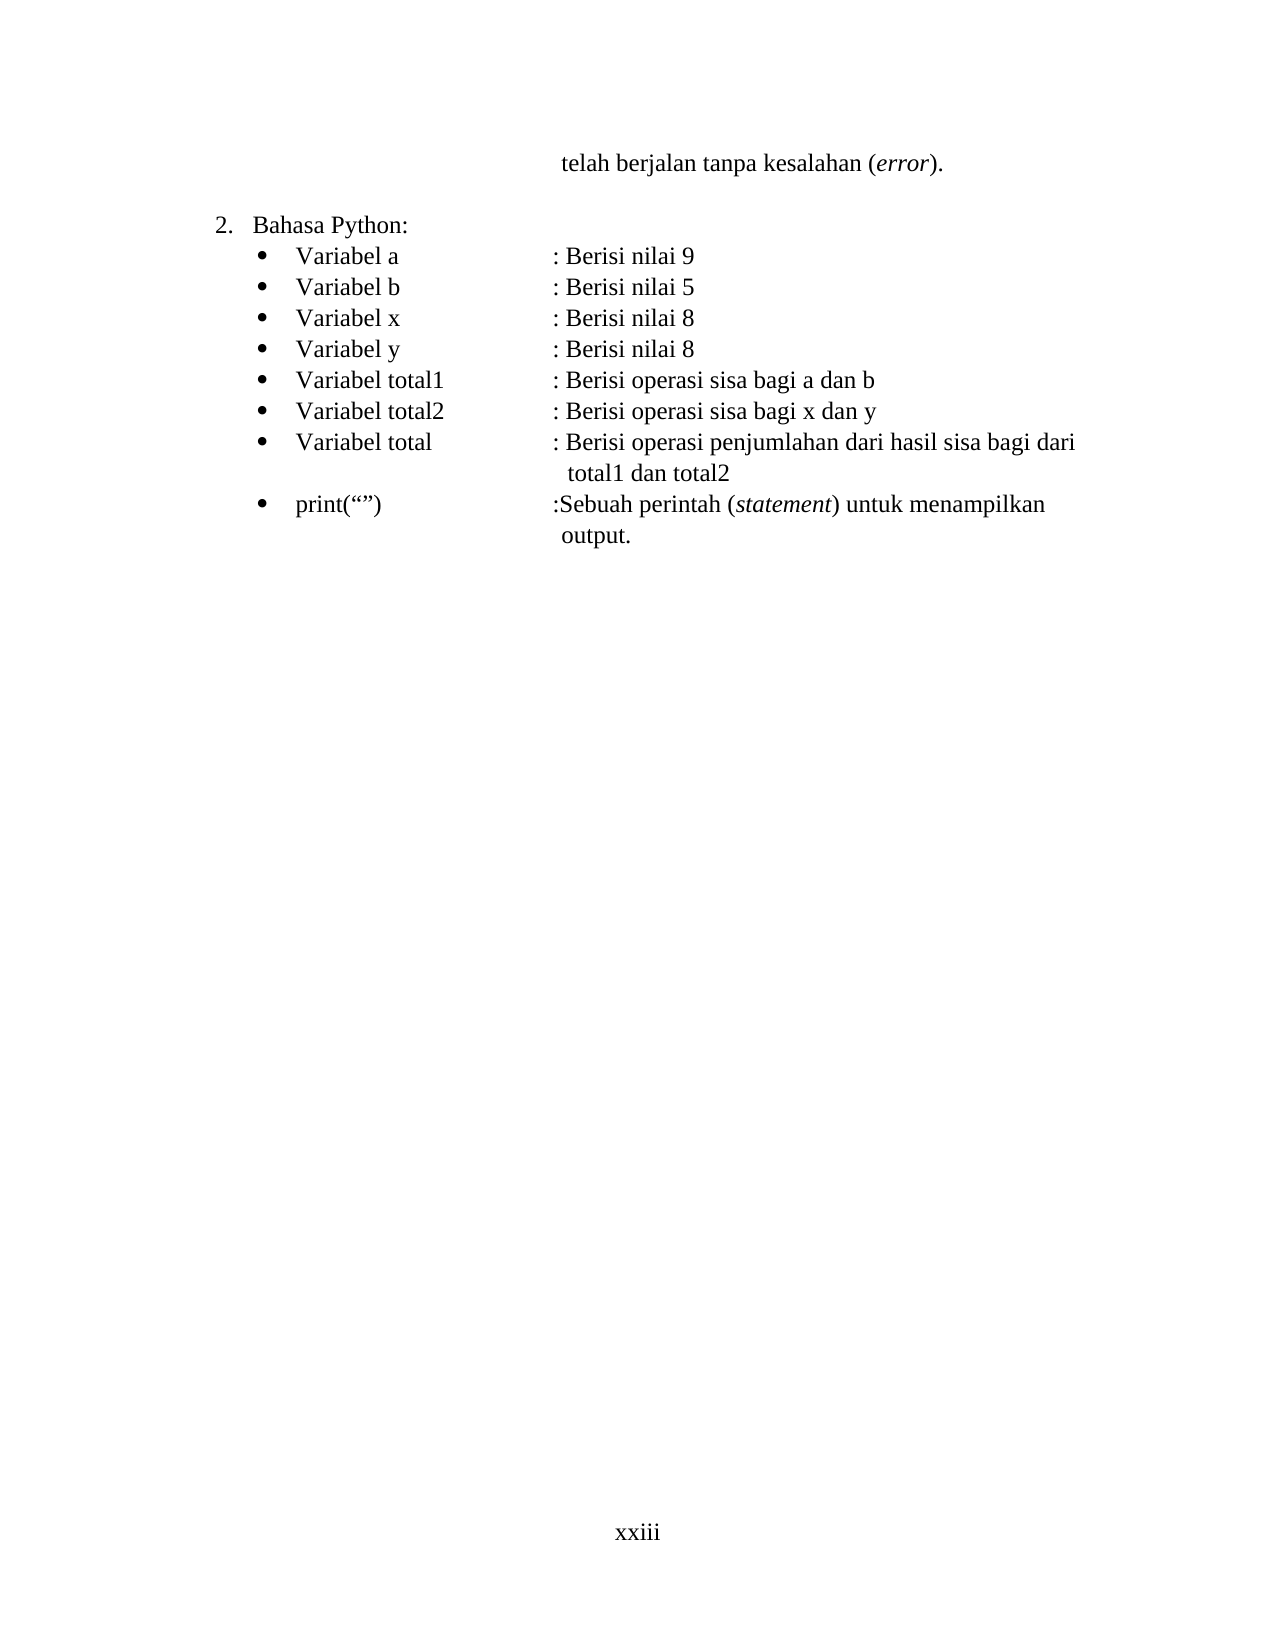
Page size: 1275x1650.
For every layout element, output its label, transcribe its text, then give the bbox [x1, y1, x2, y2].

list Variabel total1 : Berisi operasi sisa bagi a dan b [258, 365, 1098, 394]
list Variabel y : Berisi nilai 8 [258, 334, 1098, 363]
list total1 dan total2 [561, 458, 1098, 487]
list output. [561, 520, 1098, 549]
list Bahasa Python: [215, 210, 1098, 238]
list print(“”) :Sebuah perintah (statement) untuk menampilkan [258, 489, 1098, 518]
list telah berjalan tanpa kesalahan (error). [561, 148, 1098, 176]
list Variabel total : Berisi operasi penjumlahan dari hasil sisa bagi dari [258, 427, 1098, 456]
list Variabel total2 : Berisi operasi sisa bagi x dan y [258, 396, 1098, 425]
list Variabel a : Berisi nilai 9 [258, 241, 1098, 269]
list Variabel b : Berisi nilai 5 [258, 272, 1098, 301]
list Variabel x : Berisi nilai 8 [258, 303, 1098, 332]
